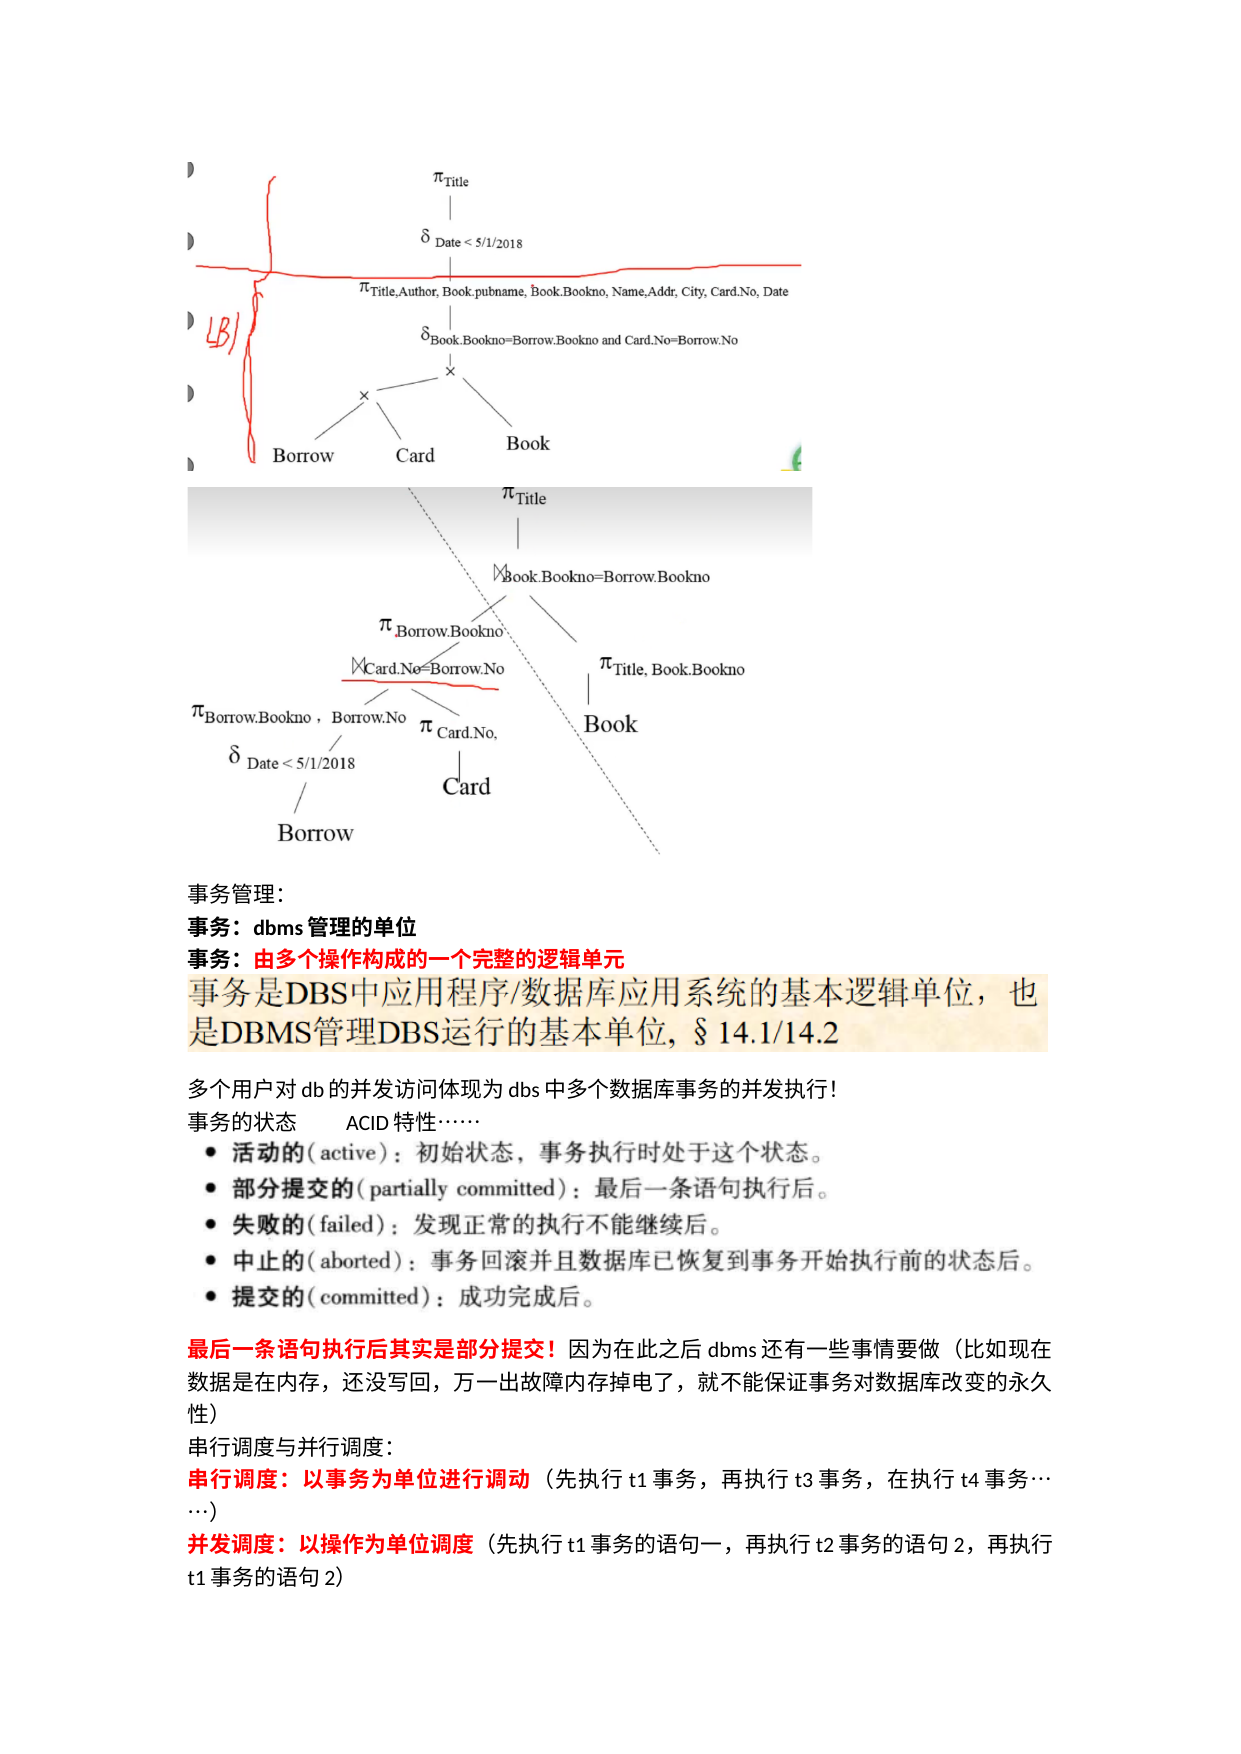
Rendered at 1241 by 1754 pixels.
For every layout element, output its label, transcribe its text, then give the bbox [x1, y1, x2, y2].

text 多个用户对db的并发访问体现为dbs中多个数据库事务的并发执行！ [187, 1072, 1053, 1104]
picture [187, 1137, 1047, 1315]
text 事务：dbms管理的单位 [187, 909, 1053, 942]
text 最后一条语句执行后其实是部分提交！因为在此之后dbms还有一些事情要做（比如现在数据是在内存，还没写回，万一出故障内存掉电了，就不能保证事务对数据库改变的永久性） [187, 1332, 1053, 1429]
text 串行调度与并行调度： [187, 1429, 1053, 1462]
text 串行调度：以事务为单位进行调动（先执行t1事务，再执行t3事务，在执行t4事务……） [187, 1462, 1053, 1527]
text 并发调度：以操作为单位调度（先执行t1事务的语句一，再执行t2事务的语句2，再执行t1事务的语句2） [187, 1527, 1053, 1592]
text 事务管理： [187, 877, 1053, 909]
text 事务：由多个操作构成的一个完整的逻辑单元 [187, 942, 1053, 974]
picture [187, 974, 1053, 1052]
picture [187, 487, 813, 860]
text 事务的状态 ACID特性…… [187, 1104, 1053, 1137]
picture [187, 162, 802, 471]
